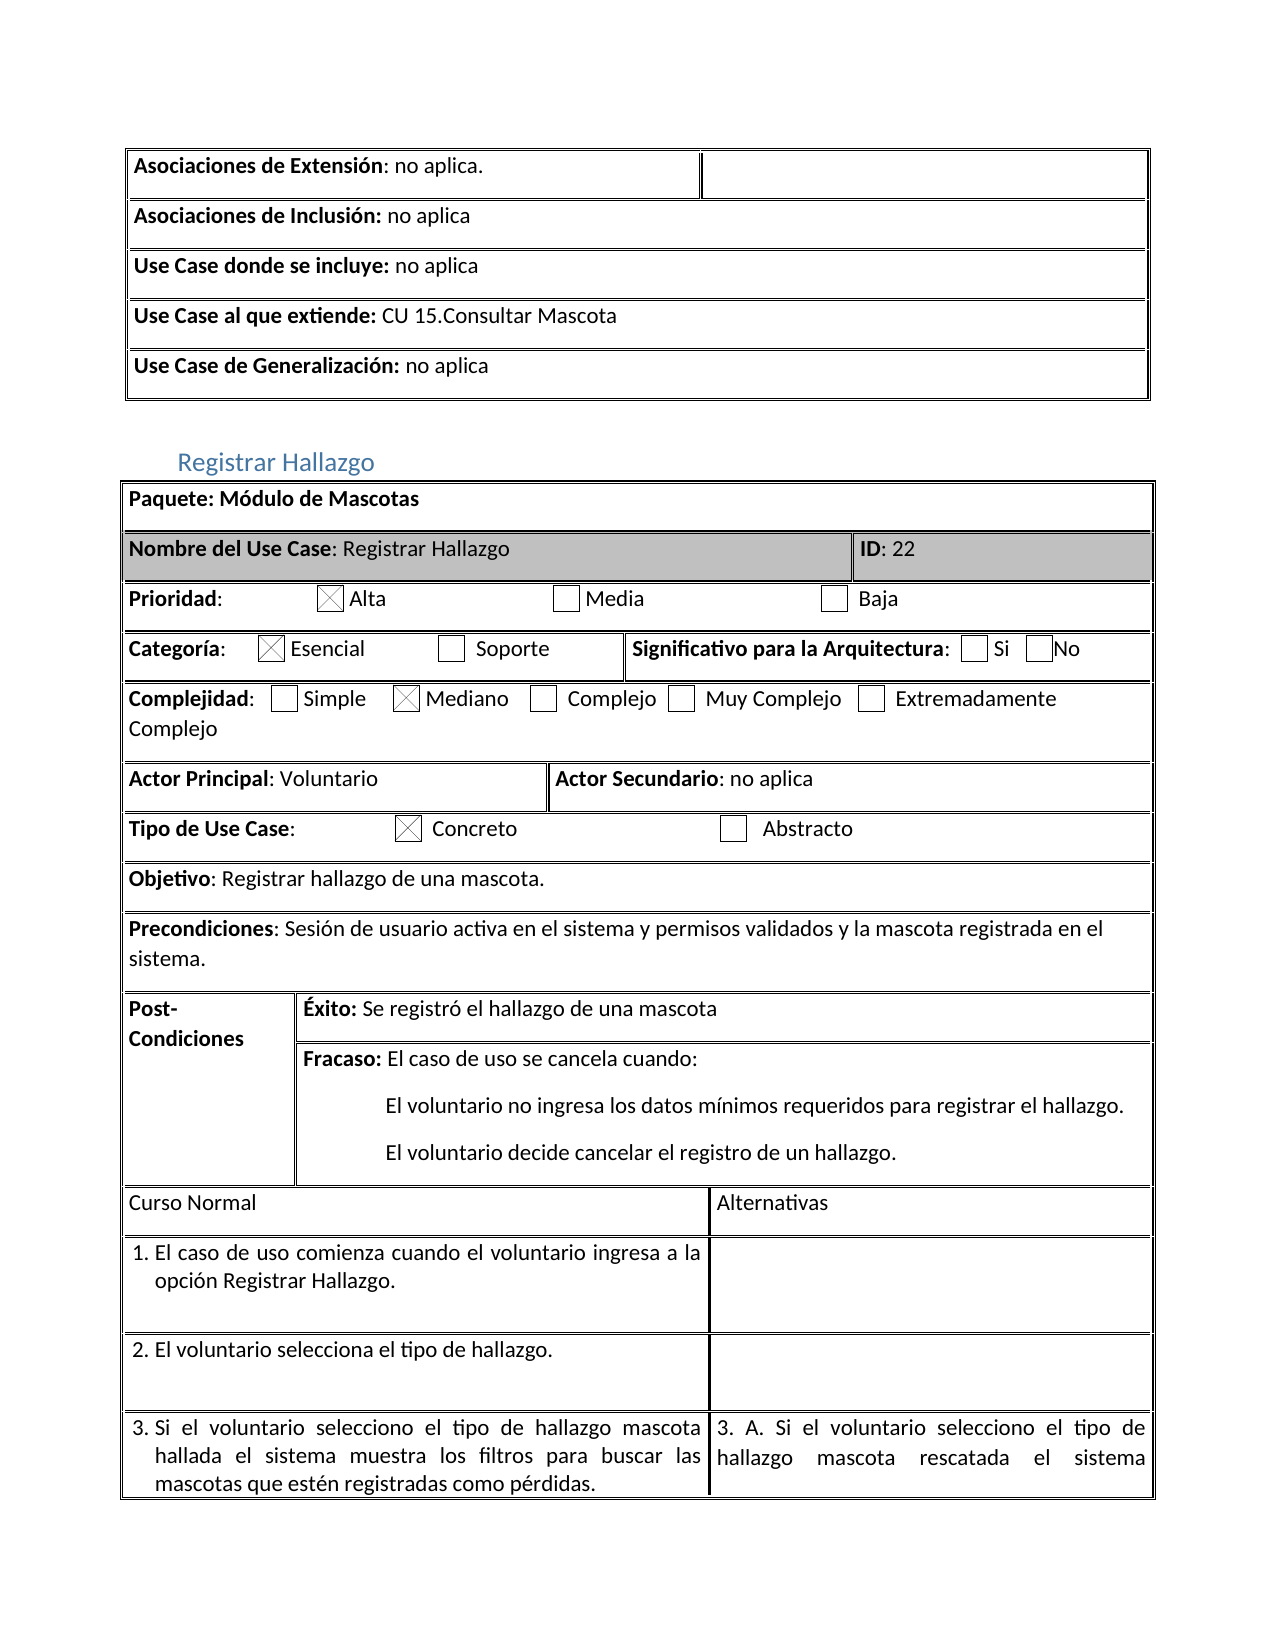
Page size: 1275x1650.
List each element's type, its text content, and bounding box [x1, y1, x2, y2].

table_cell Significativo para la Arquitectura: Si No [626, 630, 1153, 680]
table_cell Asociaciones de Extensión: no aplica. [126, 149, 701, 198]
subtitle Registrar Hallazgo [177, 445, 1098, 478]
table_cell ID: 22 [854, 530, 1153, 580]
table_cell Post- Condiciones [121, 991, 296, 1184]
table_cell Complejidad: Simple Mediano Complejo Muy Complejo Extremadamente Complejo [123, 680, 1153, 761]
table_cell [711, 1235, 1153, 1331]
table_cell Categoría: Esencial Soporte [123, 630, 623, 680]
table_cell Asociaciones de Inclusión: no aplica [126, 198, 1149, 248]
table_cell Objetivo: Registrar hallazgo de una mascota. [121, 861, 1154, 911]
table_cell Actor Principal: Voluntario [121, 761, 548, 811]
table_cell Use Case al que extiende: CU 15.Consultar Mascota [126, 298, 1149, 348]
table_cell Nombre del Use Case: Registrar Hallazgo [123, 530, 851, 580]
table_cell Use Case de Generalización: no aplica [126, 348, 1149, 398]
table_header Paquete: Módulo de Mascotas [123, 484, 1152, 530]
table_cell [711, 1331, 1153, 1409]
table_cell Fracaso: El caso de uso se cancela cuando: El voluntario no ingresa los datos mínimos requeridos para registrar el hallazgo. El voluntario decide cancelar el registro de un hallazgo. [296, 1041, 1154, 1184]
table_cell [709, 1410, 1153, 1497]
table_cell Use Case donde se incluye: no aplica [126, 248, 1149, 298]
table_cell El voluntario selecciona el tipo de hallazgo. [123, 1331, 708, 1409]
table_cell Curso Normal [123, 1185, 708, 1234]
table_cell Alternativas [711, 1185, 1153, 1234]
table_cell El caso de uso comienza cuando el voluntario ingresa a la opción Registrar Hallazgo. [123, 1235, 708, 1331]
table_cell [123, 1410, 709, 1497]
table_cell Actor Secundario: no aplica [548, 761, 1154, 811]
table_cell Prioridad: Alta Media Baja [123, 580, 1153, 630]
table_cell [701, 151, 1147, 198]
table_cell Éxito: Se registró el hallazgo de una mascota [296, 991, 1154, 1041]
table_cell Precondiciones: Sesión de usuario activa en el sistema y permisos validados y la mascota registrada en el sistema. [121, 911, 1154, 991]
table_cell Tipo de Use Case: Concreto Abstracto [121, 811, 1154, 861]
